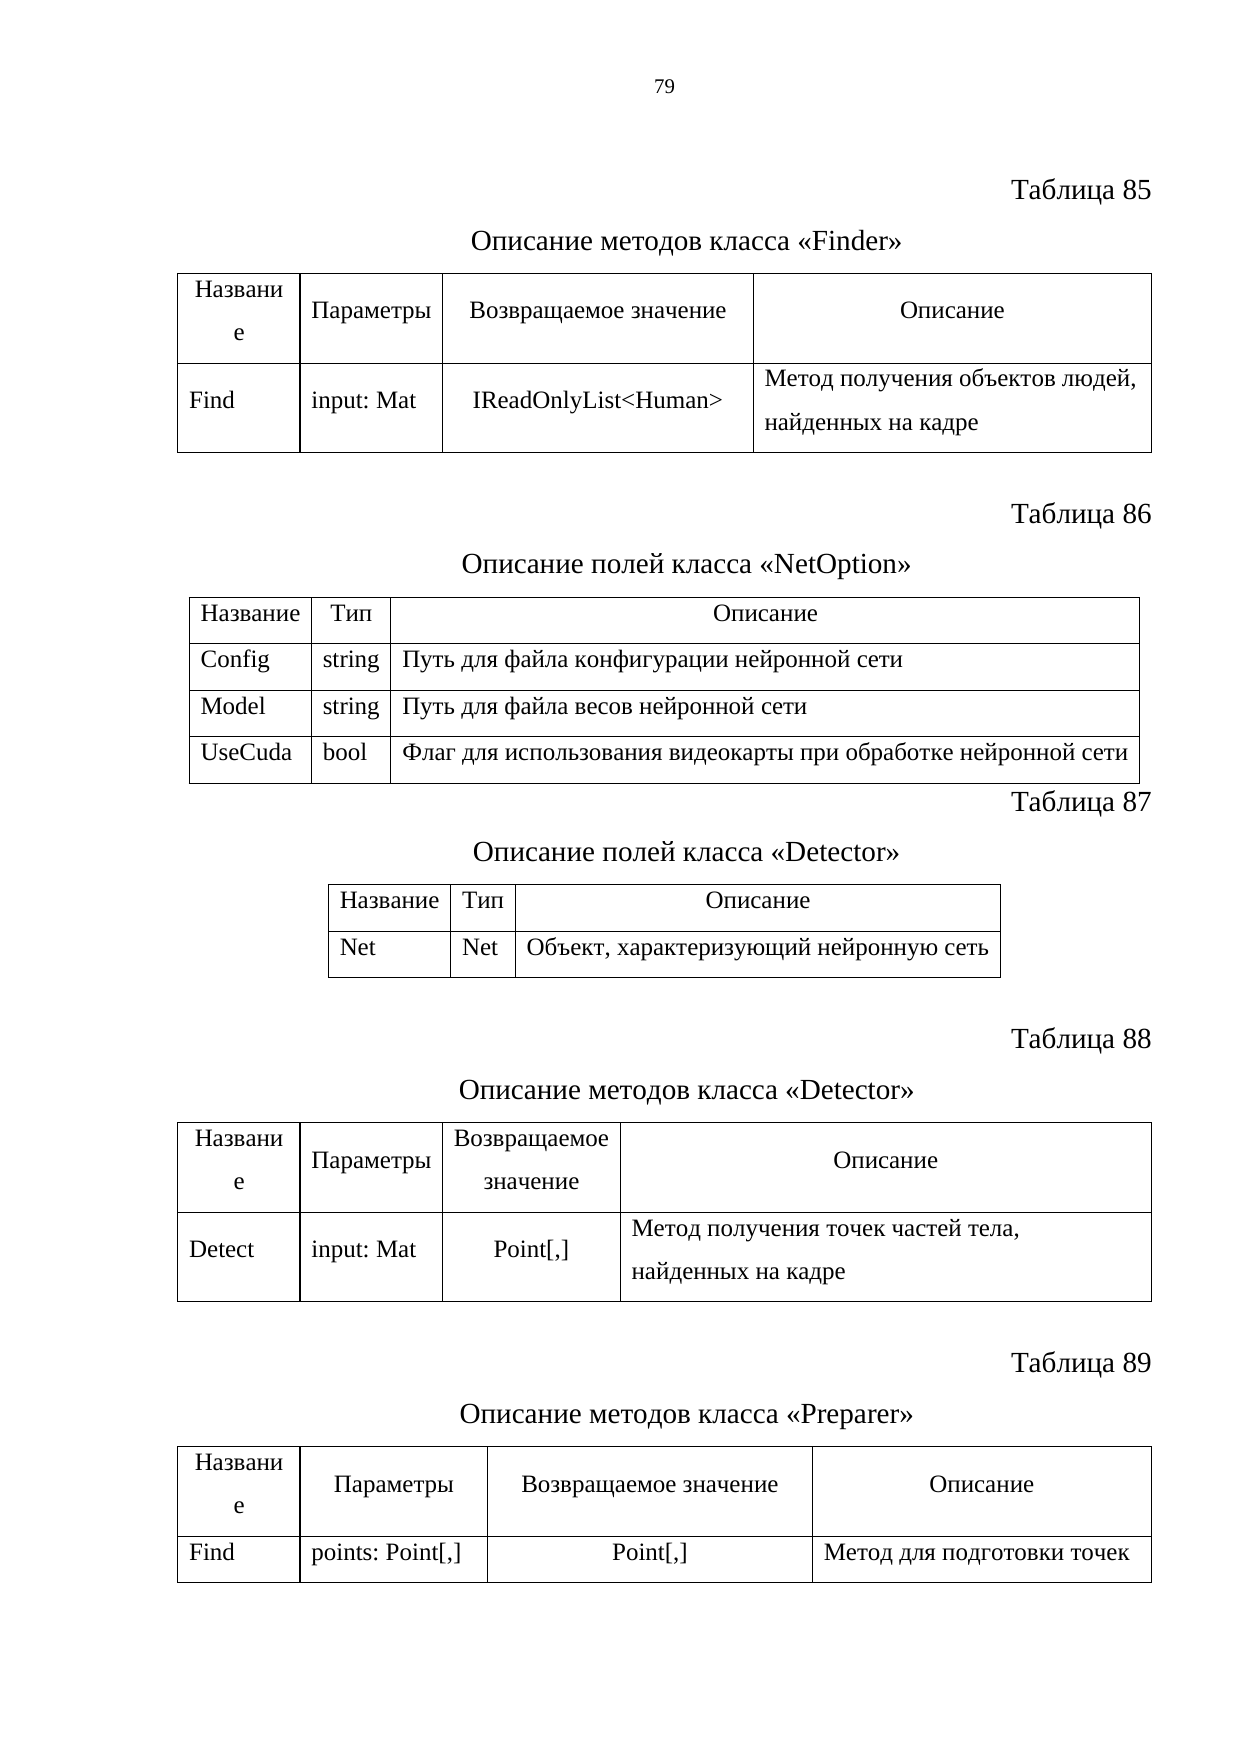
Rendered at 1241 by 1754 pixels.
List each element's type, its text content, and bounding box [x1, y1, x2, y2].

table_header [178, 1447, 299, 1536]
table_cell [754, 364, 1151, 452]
text Описание методов класса «Preparer» [177, 1396, 1152, 1429]
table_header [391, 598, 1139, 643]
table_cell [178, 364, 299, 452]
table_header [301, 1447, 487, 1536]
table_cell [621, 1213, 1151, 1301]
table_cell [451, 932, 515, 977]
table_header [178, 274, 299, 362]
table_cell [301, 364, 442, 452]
text Таблица 88 [177, 1021, 1152, 1055]
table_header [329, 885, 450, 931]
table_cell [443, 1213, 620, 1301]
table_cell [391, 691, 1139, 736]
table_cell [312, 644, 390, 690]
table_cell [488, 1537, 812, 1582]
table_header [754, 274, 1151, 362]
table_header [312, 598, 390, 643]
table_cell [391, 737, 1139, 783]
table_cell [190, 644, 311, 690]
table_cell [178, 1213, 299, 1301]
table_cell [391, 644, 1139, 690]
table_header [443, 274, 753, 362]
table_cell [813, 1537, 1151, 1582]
text Описание полей класса «NetOption» [177, 547, 1152, 580]
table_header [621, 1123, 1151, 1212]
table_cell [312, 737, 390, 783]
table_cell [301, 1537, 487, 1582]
text Описание методов класса «Finder» [177, 223, 1152, 256]
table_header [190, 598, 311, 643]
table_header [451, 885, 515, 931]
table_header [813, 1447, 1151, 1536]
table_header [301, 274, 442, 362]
text Таблица 85 [177, 172, 1152, 206]
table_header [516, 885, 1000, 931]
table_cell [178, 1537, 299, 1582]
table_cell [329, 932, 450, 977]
text Описание полей класса «Detector» [177, 834, 1152, 868]
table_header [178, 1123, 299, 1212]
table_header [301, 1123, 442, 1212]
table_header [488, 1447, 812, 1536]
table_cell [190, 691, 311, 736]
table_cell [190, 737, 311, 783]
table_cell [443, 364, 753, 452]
text Описание методов класса «Detector» [177, 1072, 1152, 1105]
text Таблица 89 [177, 1345, 1152, 1379]
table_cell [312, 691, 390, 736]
text Таблица 87 [177, 784, 1152, 817]
text Таблица 86 [177, 496, 1152, 530]
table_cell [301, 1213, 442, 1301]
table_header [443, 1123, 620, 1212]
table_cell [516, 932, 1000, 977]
